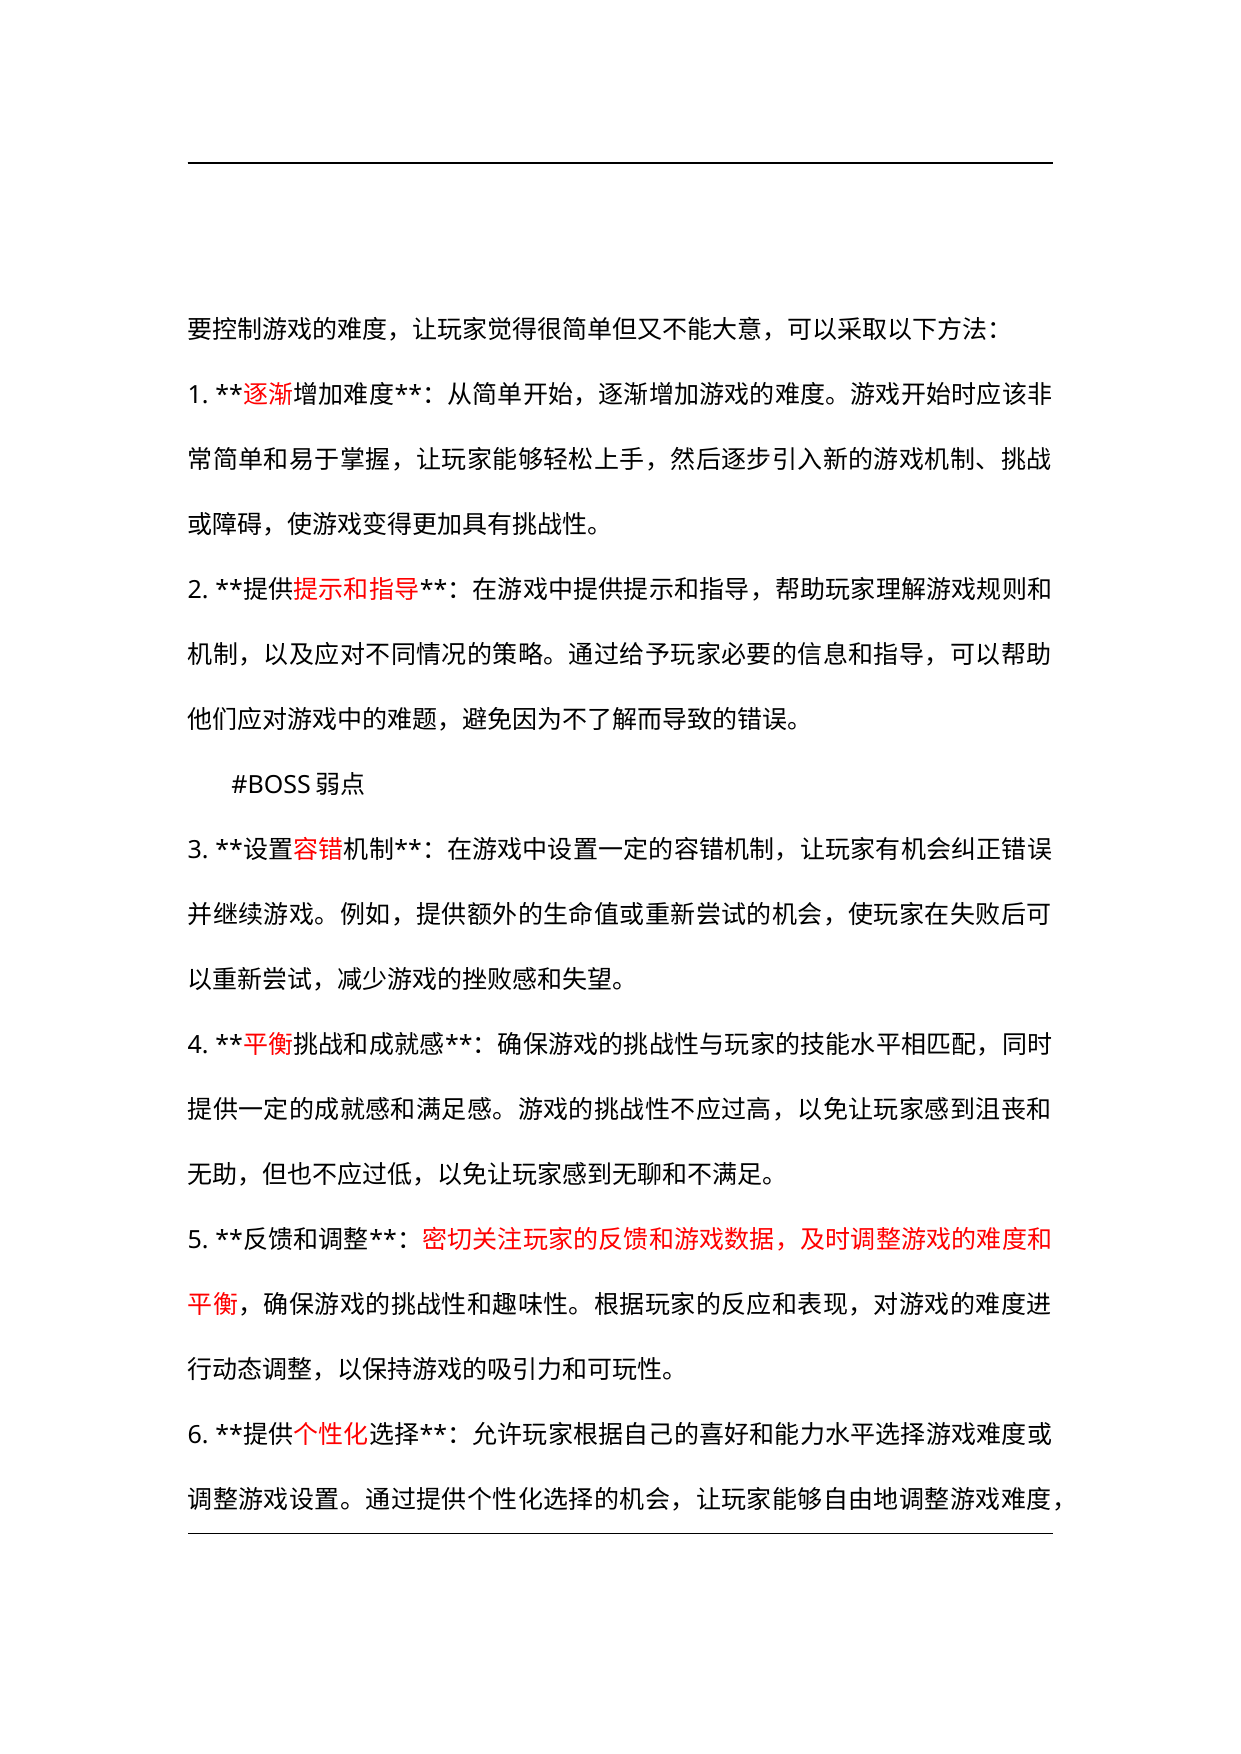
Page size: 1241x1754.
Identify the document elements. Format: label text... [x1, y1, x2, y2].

text 2. **提供提示和指导**：在游戏中提供提示和指导，帮助玩家理解游戏规则和机制，以及应对不同情况的策略。通过给予玩家必要的信息和指导，可以帮助他们应对游戏中的难题，避免因为不了解而导致的错误。 [187, 556, 1053, 751]
text 5. **反馈和调整**：密切关注玩家的反馈和游戏数据，及时调整游戏的难度和平衡，确保游戏的挑战性和趣味性。根据玩家的反应和表现，对游戏的难度进行动态调整，以保持游戏的吸引力和可玩性。 [187, 1206, 1053, 1397]
text 要控制游戏的难度，让玩家觉得很简单但又不能大意，可以采取以下方法： [187, 296, 1053, 361]
text #BOSS弱点 [187, 751, 1053, 816]
text 3. **设置容错机制**：在游戏中设置一定的容错机制，让玩家有机会纠正错误并继续游戏。例如，提供额外的生命值或重新尝试的机会，使玩家在失败后可以重新尝试，减少游戏的挫败感和失望。 [187, 816, 1053, 1011]
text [187, 1397, 1053, 1534]
text 4. **平衡挑战和成就感**：确保游戏的挑战性与玩家的技能水平相匹配，同时提供一定的成就感和满足感。游戏的挑战性不应过高，以免让玩家感到沮丧和无助，但也不应过低，以免让玩家感到无聊和不满足。 [187, 1011, 1053, 1206]
text 1. **逐渐增加难度**：从简单开始，逐渐增加游戏的难度。游戏开始时应该非常简单和易于掌握，让玩家能够轻松上手，然后逐步引入新的游戏机制、挑战或障碍，使游戏变得更加具有挑战性。 [187, 361, 1053, 556]
